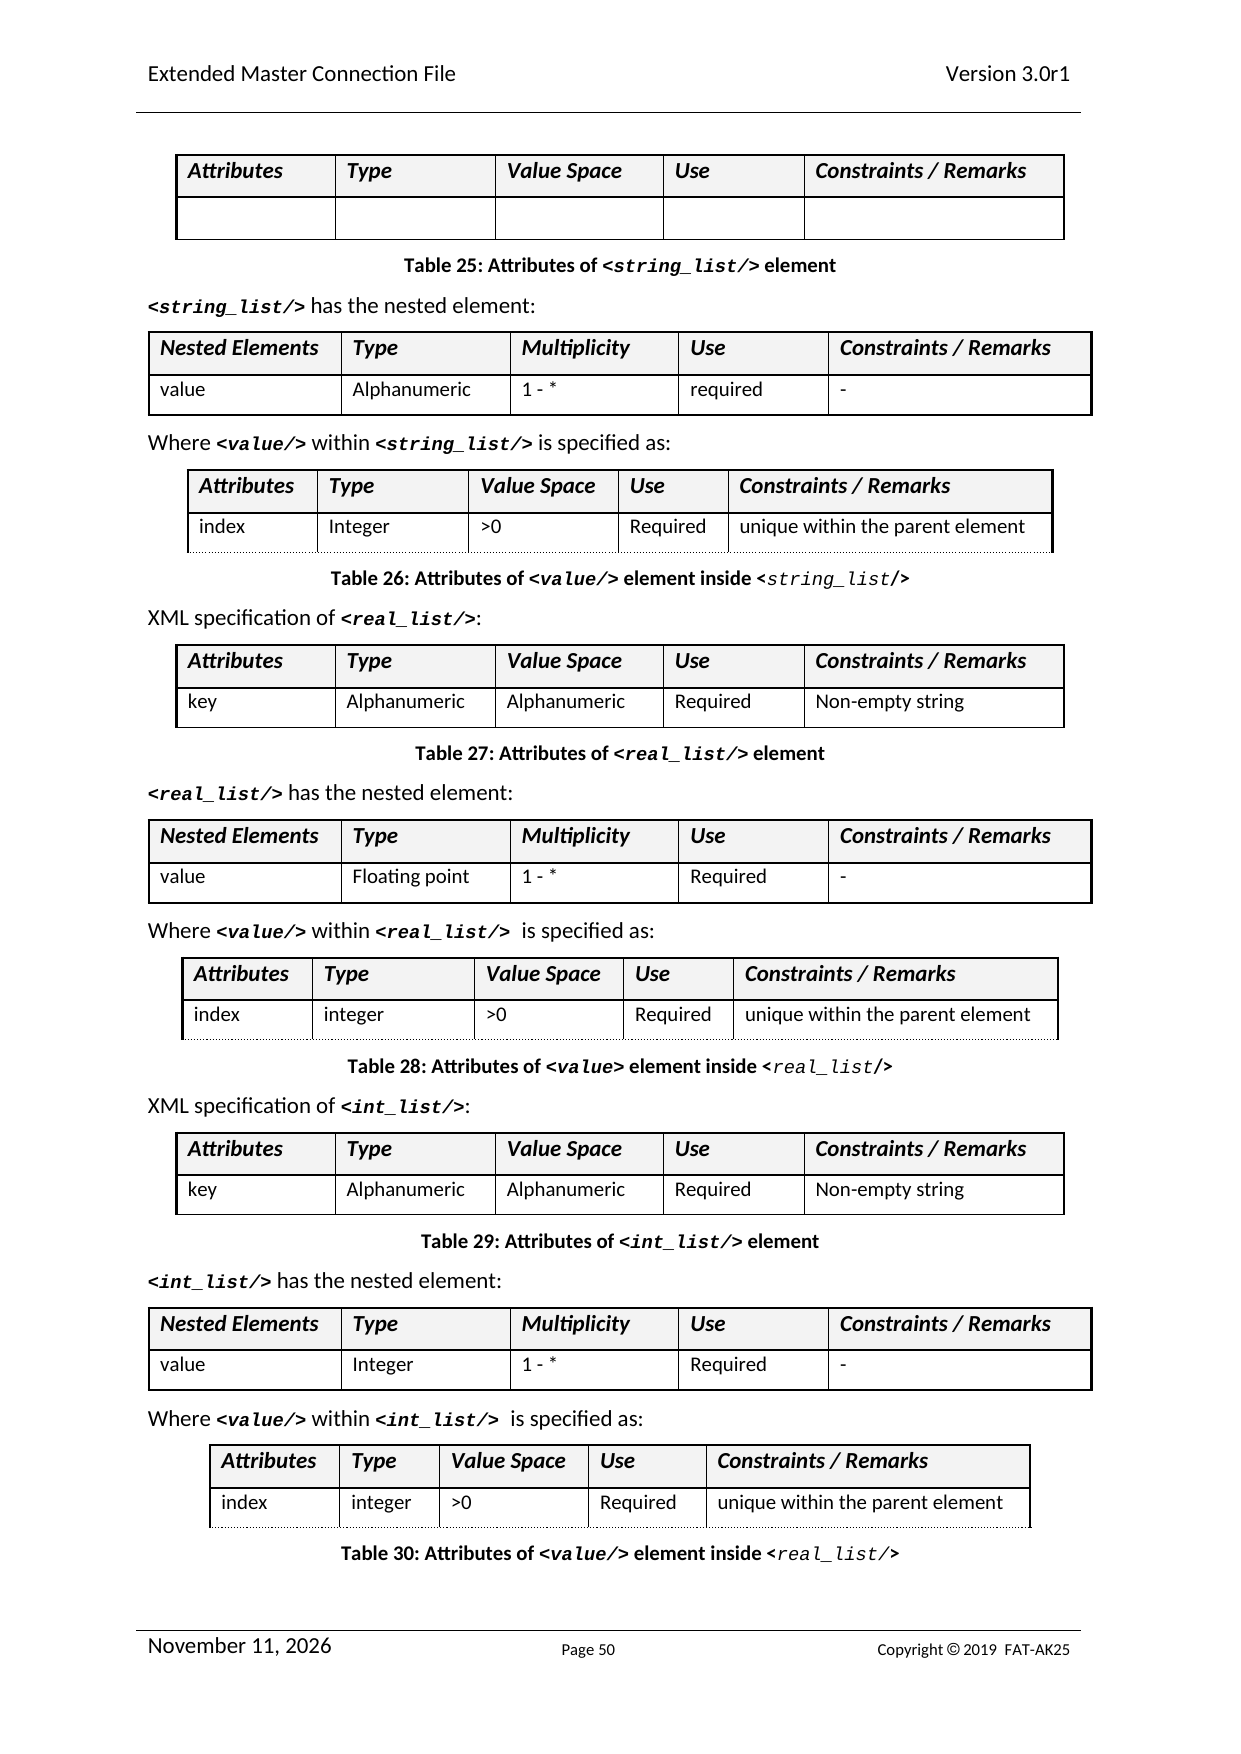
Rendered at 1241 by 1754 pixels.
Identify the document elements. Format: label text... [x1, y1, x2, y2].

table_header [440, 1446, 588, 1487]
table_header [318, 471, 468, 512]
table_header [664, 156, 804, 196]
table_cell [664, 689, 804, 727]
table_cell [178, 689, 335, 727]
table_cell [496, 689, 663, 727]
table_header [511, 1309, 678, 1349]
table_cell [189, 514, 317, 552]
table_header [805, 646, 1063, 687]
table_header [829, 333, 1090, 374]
text Where <value/> within <int_list/> is specified as: [148, 1404, 1092, 1432]
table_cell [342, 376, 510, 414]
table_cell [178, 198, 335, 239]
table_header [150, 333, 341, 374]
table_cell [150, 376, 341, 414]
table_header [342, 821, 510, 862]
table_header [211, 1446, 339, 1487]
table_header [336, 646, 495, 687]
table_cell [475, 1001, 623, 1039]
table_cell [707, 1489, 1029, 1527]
text Table 30: Attributes of <value/> element inside <real_list/> [148, 1541, 1092, 1566]
text <int_list/> has the nested element: [148, 1266, 1092, 1294]
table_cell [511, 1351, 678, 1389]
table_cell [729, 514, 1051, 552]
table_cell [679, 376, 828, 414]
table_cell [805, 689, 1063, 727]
text Table 25: Attributes of <string_list/> element [148, 252, 1092, 278]
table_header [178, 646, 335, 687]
text <string_list/> has the nested element: [148, 291, 1092, 319]
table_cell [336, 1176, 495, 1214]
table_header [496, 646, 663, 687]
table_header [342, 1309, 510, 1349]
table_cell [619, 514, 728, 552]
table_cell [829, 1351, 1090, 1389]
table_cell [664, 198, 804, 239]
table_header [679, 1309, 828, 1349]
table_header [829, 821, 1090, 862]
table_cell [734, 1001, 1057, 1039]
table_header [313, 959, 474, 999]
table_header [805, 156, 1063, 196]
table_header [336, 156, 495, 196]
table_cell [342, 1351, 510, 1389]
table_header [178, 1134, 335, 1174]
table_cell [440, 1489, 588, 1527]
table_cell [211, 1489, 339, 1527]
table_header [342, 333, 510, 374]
text Table 26: Attributes of <value/> element inside <string_list/> [148, 565, 1092, 591]
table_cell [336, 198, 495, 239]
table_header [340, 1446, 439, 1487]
text Table 27: Attributes of <real_list/> element [148, 740, 1092, 766]
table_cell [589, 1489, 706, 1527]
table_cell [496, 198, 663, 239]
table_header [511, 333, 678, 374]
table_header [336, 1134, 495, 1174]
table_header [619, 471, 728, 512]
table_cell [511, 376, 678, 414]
text XML specification of <real_list/>: [148, 603, 1092, 631]
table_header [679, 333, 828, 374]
text Table 28: Attributes of <value> element inside <real_list/> [148, 1053, 1092, 1079]
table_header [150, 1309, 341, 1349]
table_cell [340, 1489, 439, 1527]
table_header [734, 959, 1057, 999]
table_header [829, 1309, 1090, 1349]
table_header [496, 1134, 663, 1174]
text Where <value/> within <real_list/> is specified as: [148, 916, 1092, 944]
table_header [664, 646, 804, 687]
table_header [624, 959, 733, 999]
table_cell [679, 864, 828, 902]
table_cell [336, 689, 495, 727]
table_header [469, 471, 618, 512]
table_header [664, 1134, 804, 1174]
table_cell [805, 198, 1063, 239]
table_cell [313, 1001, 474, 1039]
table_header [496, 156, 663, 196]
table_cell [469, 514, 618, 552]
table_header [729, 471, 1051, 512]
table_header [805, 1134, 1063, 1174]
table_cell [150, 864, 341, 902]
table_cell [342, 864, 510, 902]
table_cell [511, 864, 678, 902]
text <real_list/> has the nested element: [148, 778, 1092, 806]
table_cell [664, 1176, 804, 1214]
text Where <value/> within <string_list/> is specified as: [148, 428, 1092, 456]
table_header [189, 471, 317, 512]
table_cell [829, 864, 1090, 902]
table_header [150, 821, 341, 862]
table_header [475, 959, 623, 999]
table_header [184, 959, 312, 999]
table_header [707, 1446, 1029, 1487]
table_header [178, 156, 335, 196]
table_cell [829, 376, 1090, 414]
text Table 29: Attributes of <int_list/> element [148, 1228, 1092, 1254]
text XML specification of <int_list/>: [148, 1091, 1092, 1119]
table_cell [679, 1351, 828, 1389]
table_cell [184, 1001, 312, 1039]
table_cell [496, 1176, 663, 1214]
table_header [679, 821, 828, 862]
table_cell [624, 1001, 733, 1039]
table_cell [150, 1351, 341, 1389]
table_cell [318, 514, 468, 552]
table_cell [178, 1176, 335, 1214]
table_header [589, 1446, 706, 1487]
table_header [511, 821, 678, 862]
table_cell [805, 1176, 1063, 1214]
